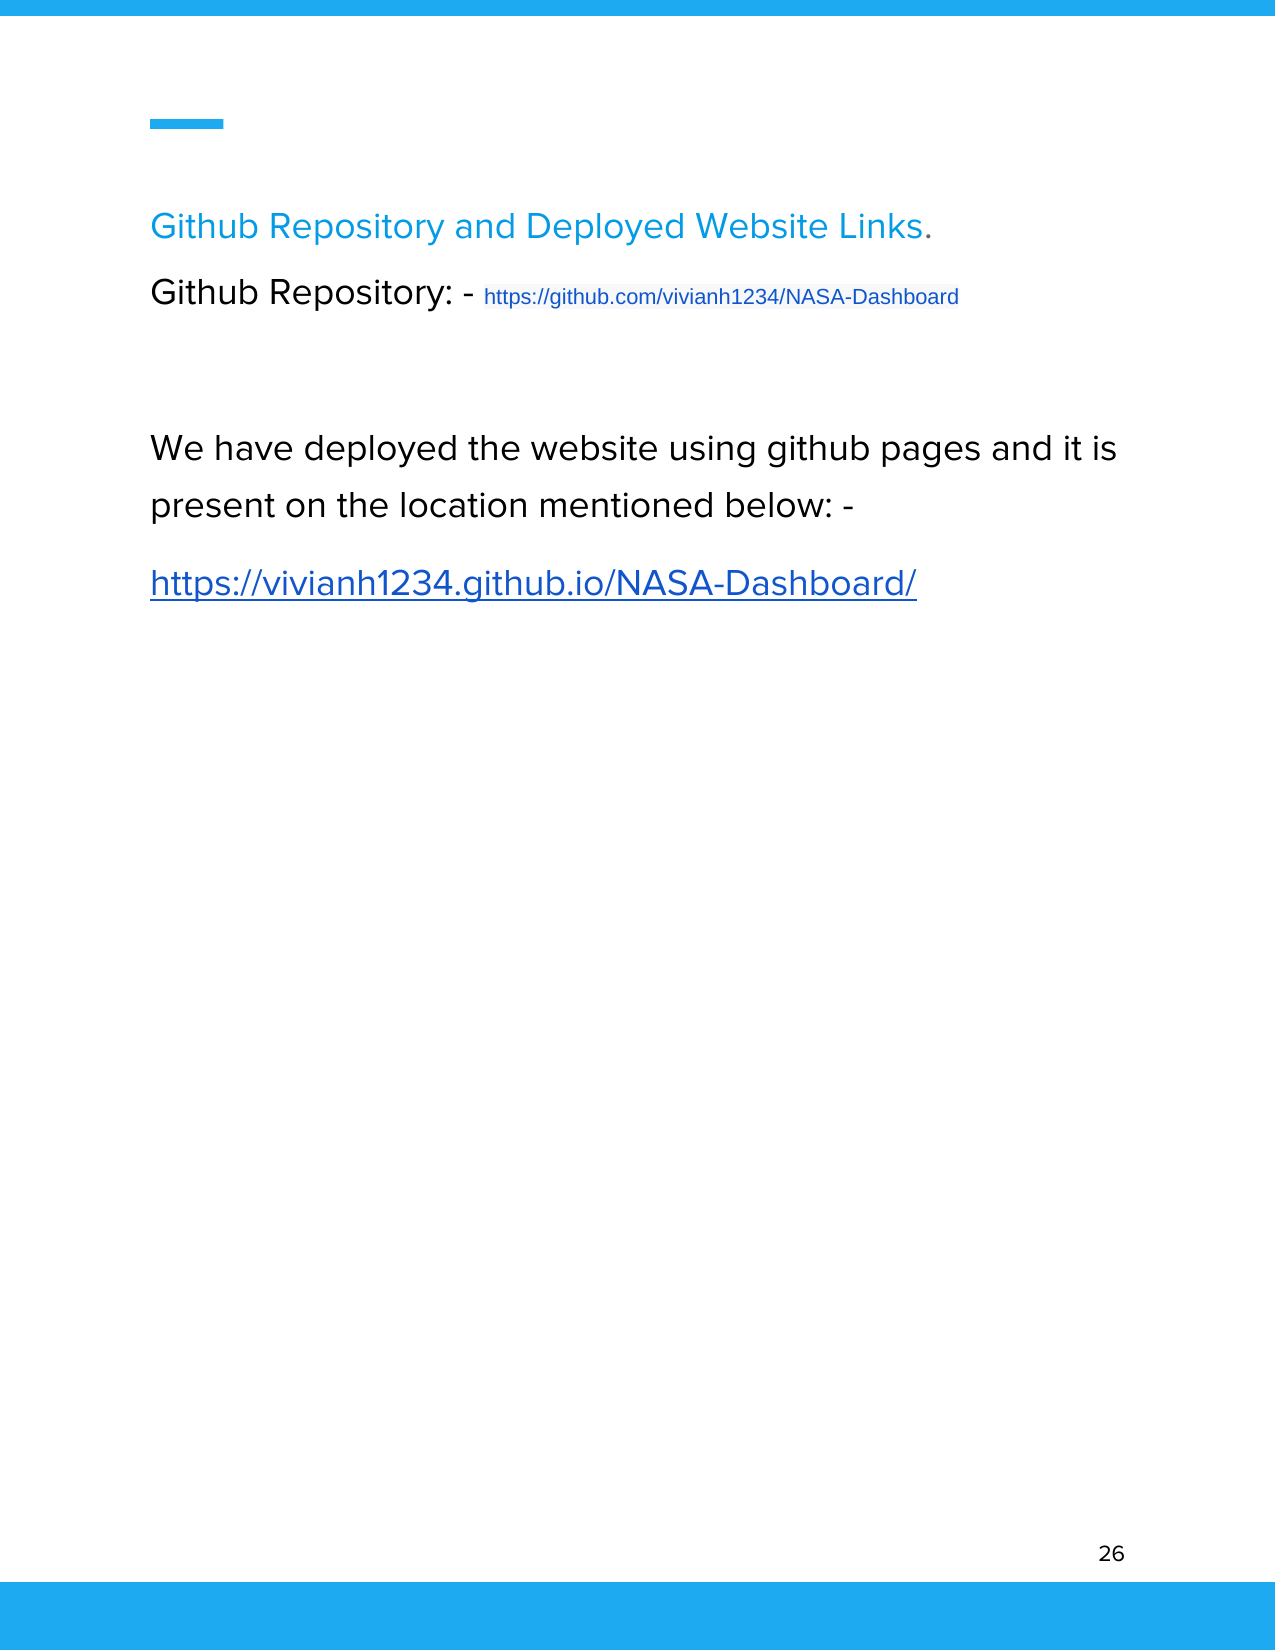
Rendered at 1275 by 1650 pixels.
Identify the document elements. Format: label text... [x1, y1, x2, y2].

picture [150, 119, 224, 129]
text We have deployed the website using github pages and it is present on the location mentioned below: - [150, 426, 1125, 529]
subtitle Github Repository and Deployed Website Links. [150, 204, 1125, 249]
picture [0, 1582, 1275, 1650]
picture [0, 0, 1275, 16]
text https://vivianh1234.github.io/NASA-Dashboard/ [150, 561, 1125, 607]
text Github Repository: - https://github.com/vivianh1234/NASA-Dashboard [150, 270, 1125, 316]
